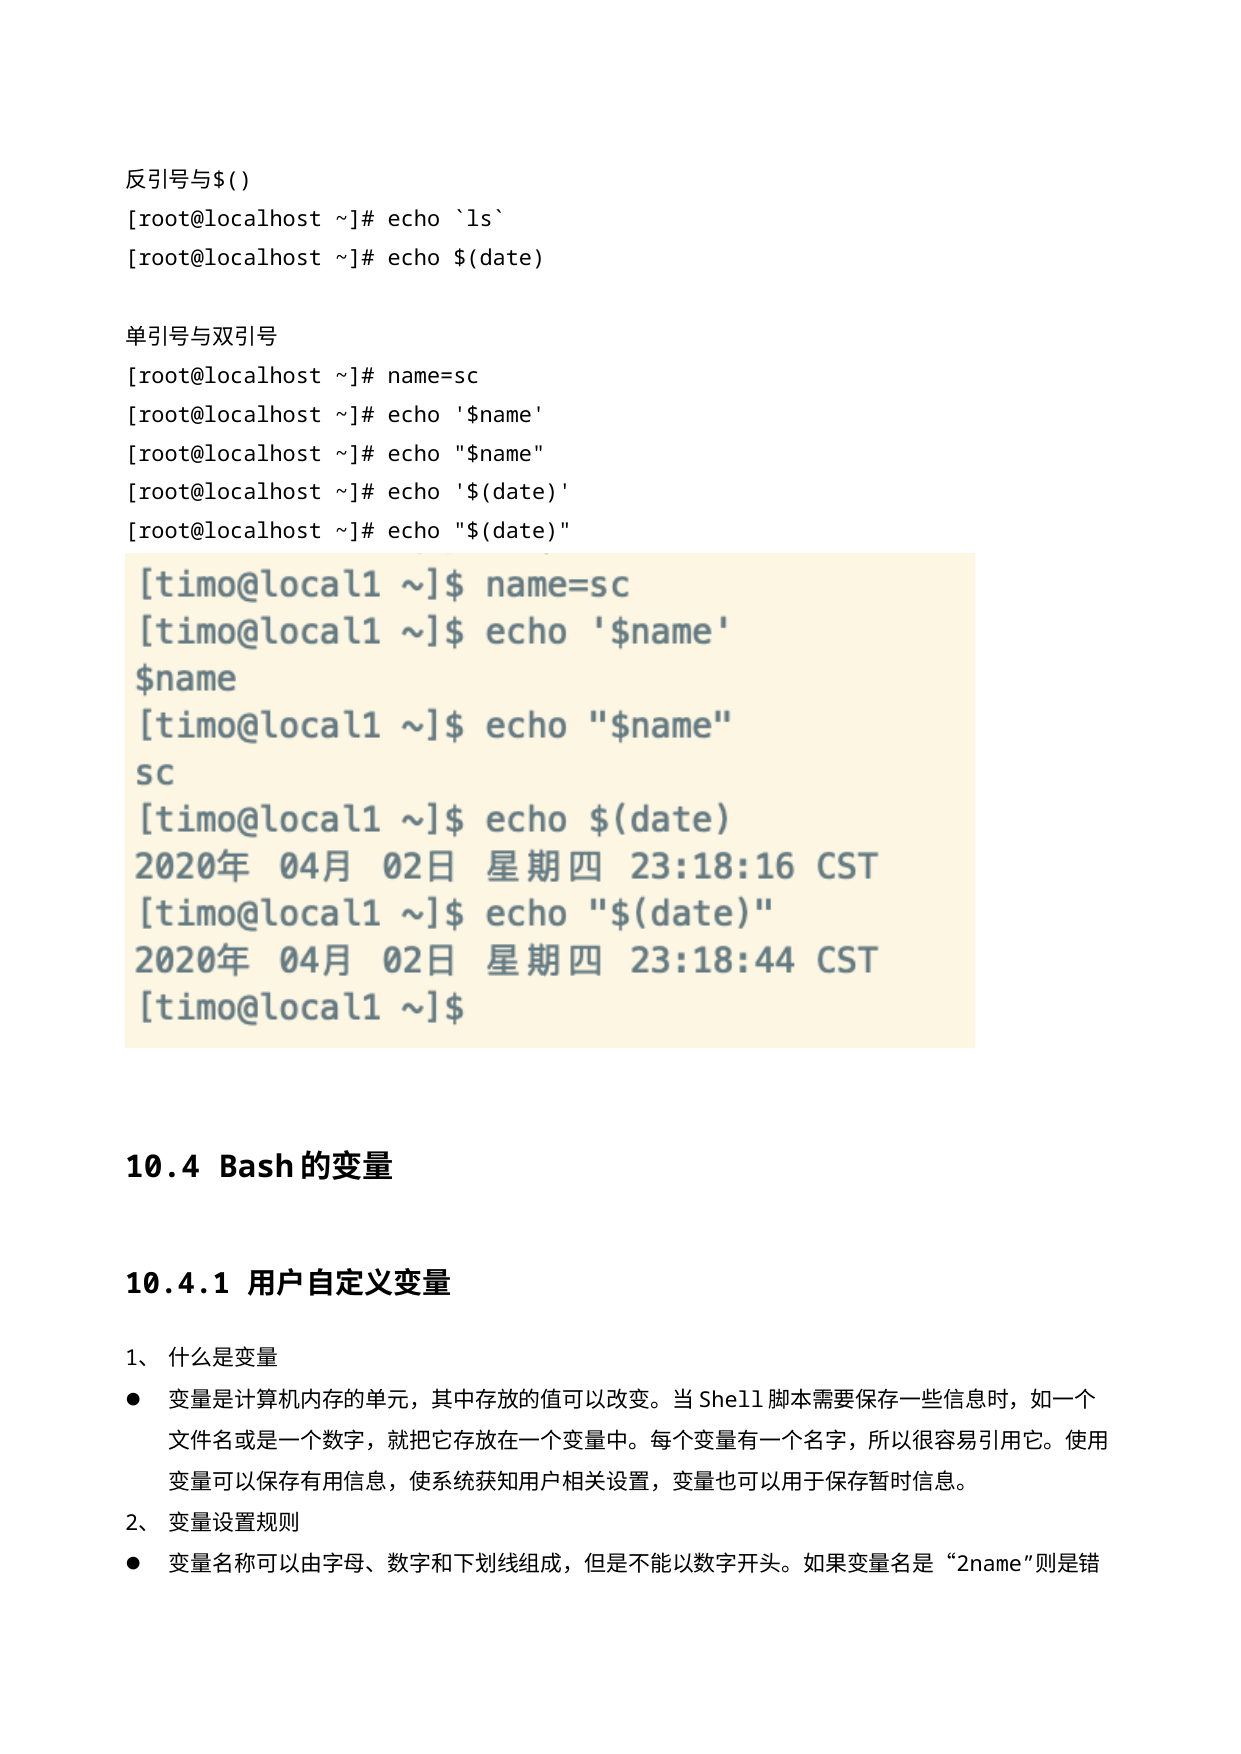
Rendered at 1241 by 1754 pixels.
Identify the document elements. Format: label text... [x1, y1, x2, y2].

text 反引号与$() [125, 162, 1115, 194]
text [root@localhost ~]# echo '$(date)' [125, 476, 1115, 506]
list 变量是计算机内存的单元，其中存放的值可以改变。当Shell脚本需要保存一些信息时，如一个文件名或是一个数字，就把它存放在一个变量中。每个变量有一个名字，所以很容易引用它。使用变量可以保存有用信息，使系统获知用户相关设置，变量也可以用于保存暂时信息。 [125, 1382, 1115, 1496]
text [root@localhost ~]# echo "$name" [125, 438, 1115, 467]
text [root@localhost ~]# echo $(date) [125, 242, 1115, 272]
subtitle 10.4 Bash的变量 [125, 1141, 1115, 1187]
text [root@localhost ~]# echo `ls` [125, 203, 1115, 233]
text [root@localhost ~]# echo "$(date)" [125, 515, 1115, 545]
text 单引号与双引号 [125, 319, 1115, 351]
list 变量设置规则 [125, 1505, 1115, 1537]
list 什么是变量 [125, 1340, 1115, 1372]
text [root@localhost ~]# name=sc [125, 360, 1115, 390]
text [root@localhost ~]# echo '$name' [125, 399, 1115, 429]
subtitle 10.4.1 用户自定义变量 [125, 1260, 1115, 1302]
picture [125, 553, 976, 1048]
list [125, 1546, 1115, 1578]
